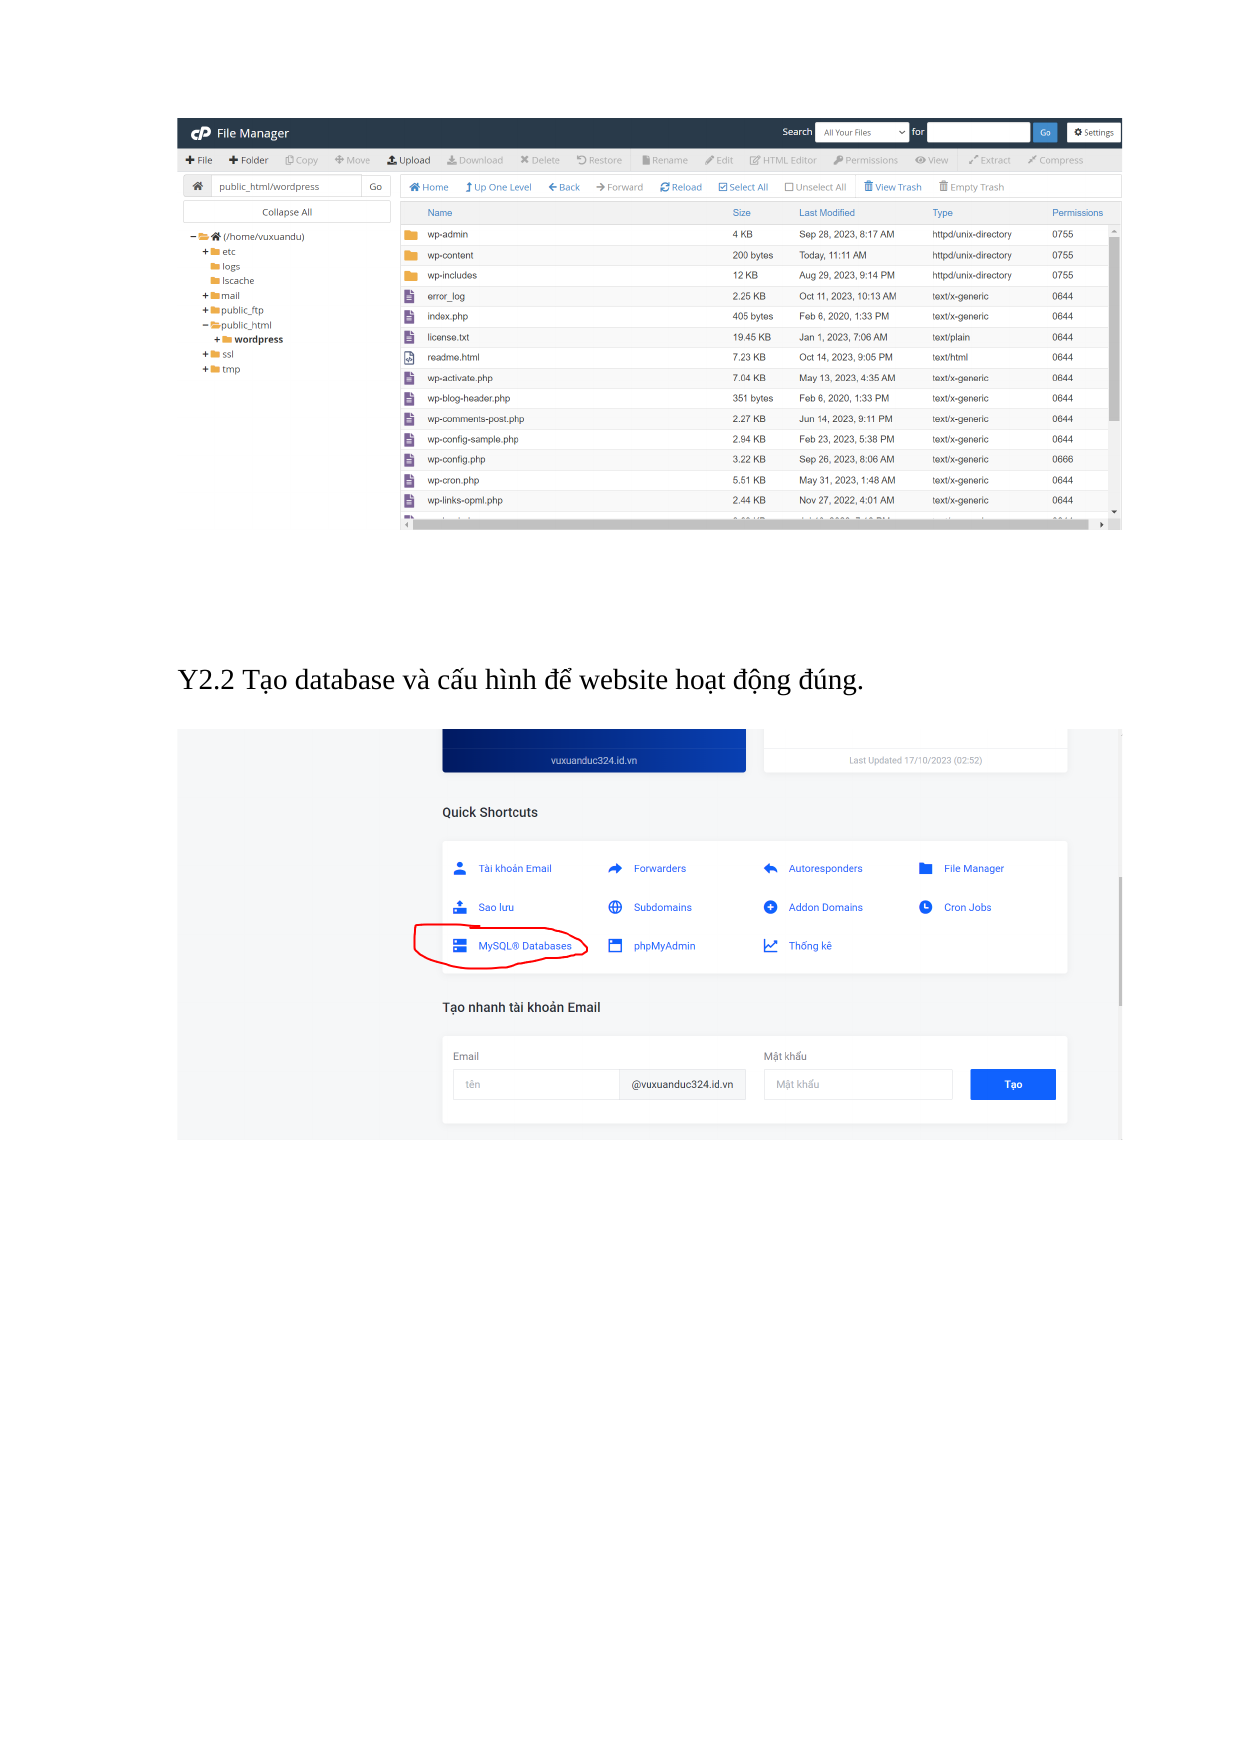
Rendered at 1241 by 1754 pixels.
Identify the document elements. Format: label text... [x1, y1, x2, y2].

text Y2.2 Tạo database và cấu hình để website hoạt động đúng. [177, 662, 1122, 696]
picture [177, 729, 1123, 1140]
picture [177, 118, 1123, 530]
